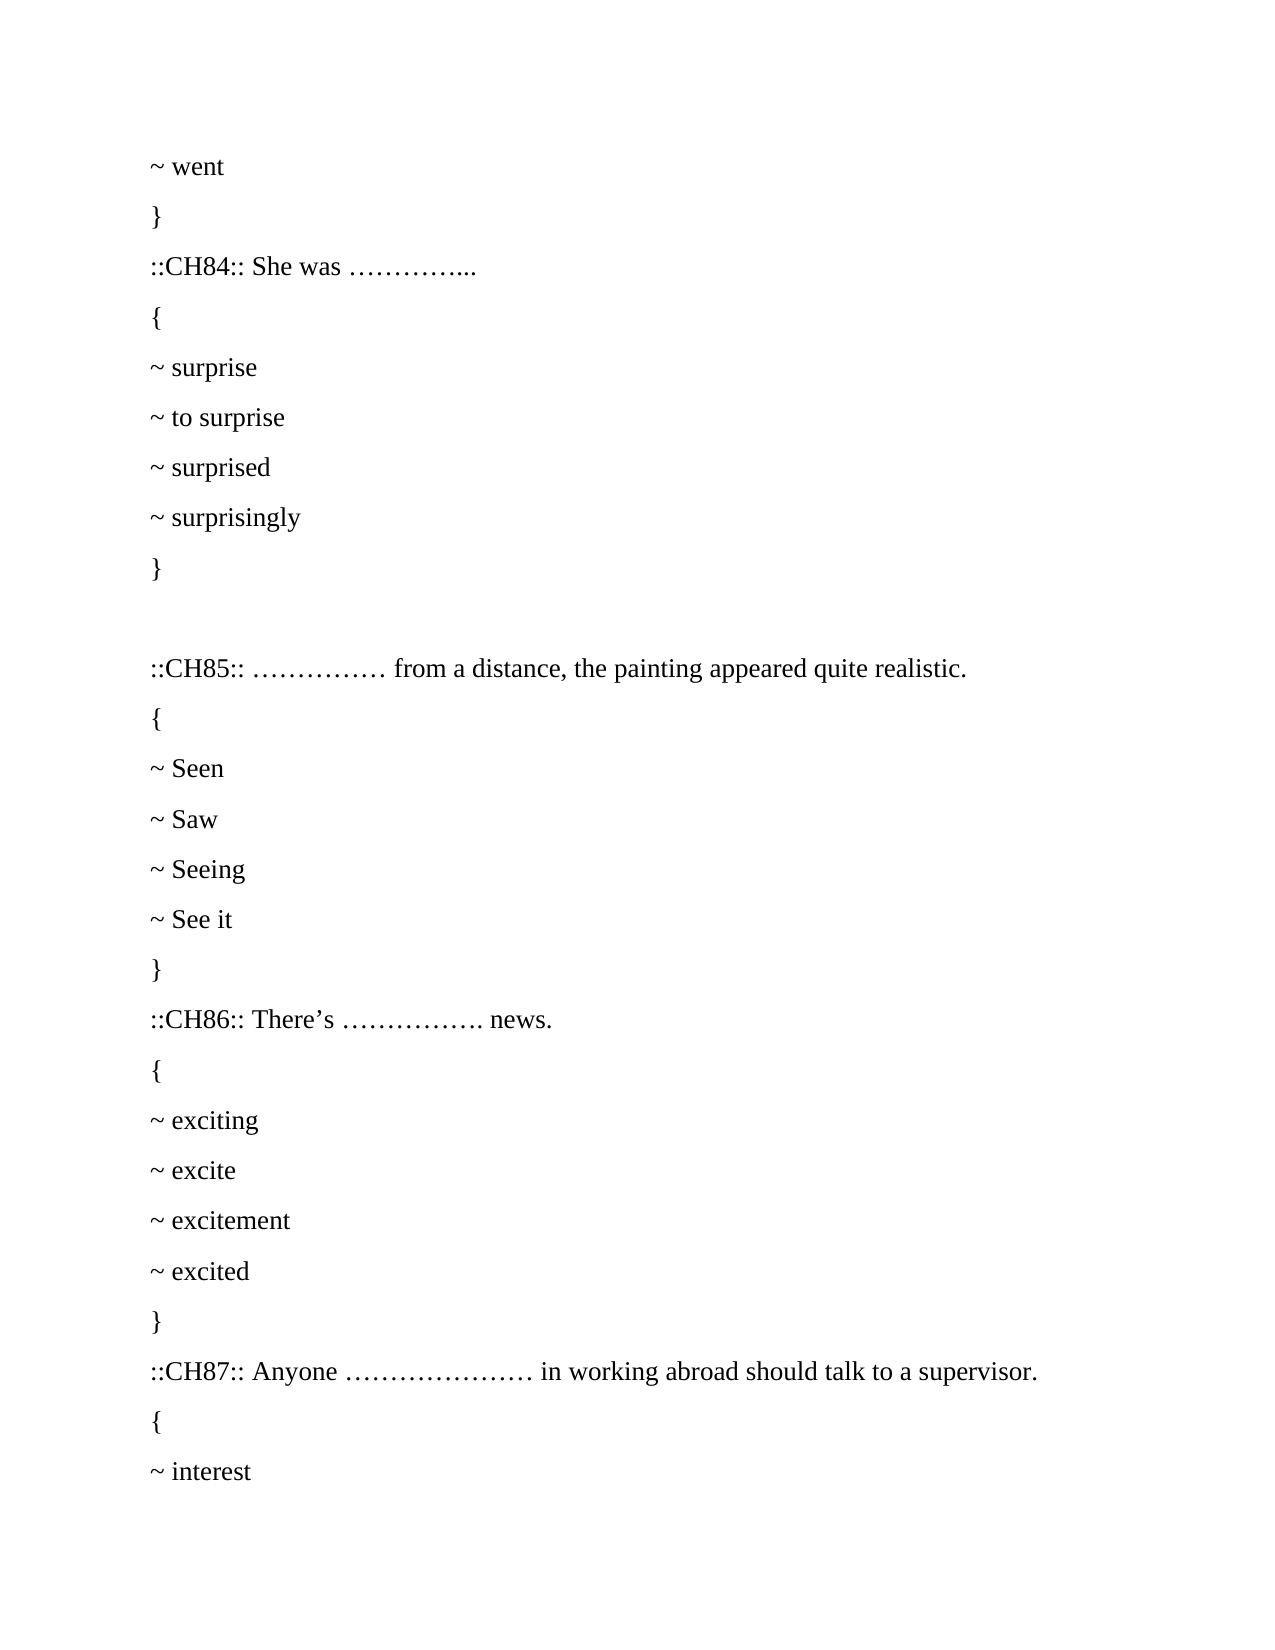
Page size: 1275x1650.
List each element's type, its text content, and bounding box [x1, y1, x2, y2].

text ::CH87:: Anyone ………………… in working abroad should talk to a supervisor. [150, 1355, 1125, 1386]
text ~ Seen [150, 752, 1125, 784]
text ~ excited [150, 1254, 1125, 1286]
text ~ to surprise [150, 401, 1125, 432]
text { [150, 1405, 1125, 1436]
text ~ Seeing [150, 853, 1125, 884]
text ~ surprisingly [150, 501, 1125, 533]
text ~ surprise [150, 351, 1125, 382]
text { [150, 1054, 1125, 1085]
text ~ See it [150, 903, 1125, 934]
text ~ exciting [150, 1104, 1125, 1135]
text { [150, 301, 1125, 332]
text } [150, 552, 1125, 583]
text ~ excitement [150, 1204, 1125, 1236]
text ~ surprised [150, 451, 1125, 482]
text ::CH84:: She was …………... [150, 250, 1125, 282]
text } [150, 1305, 1125, 1336]
text { [150, 702, 1125, 733]
text ::CH86:: There’s ……………. news. [150, 1003, 1125, 1035]
text ~ went [150, 150, 1125, 181]
text ~ excite [150, 1154, 1125, 1185]
text ::CH85:: …………… from a distance, the painting appeared quite realistic. [150, 652, 1125, 683]
text ~ Saw [150, 803, 1125, 834]
text } [150, 953, 1125, 984]
text ~ interest [150, 1455, 1125, 1487]
text } [150, 200, 1125, 231]
